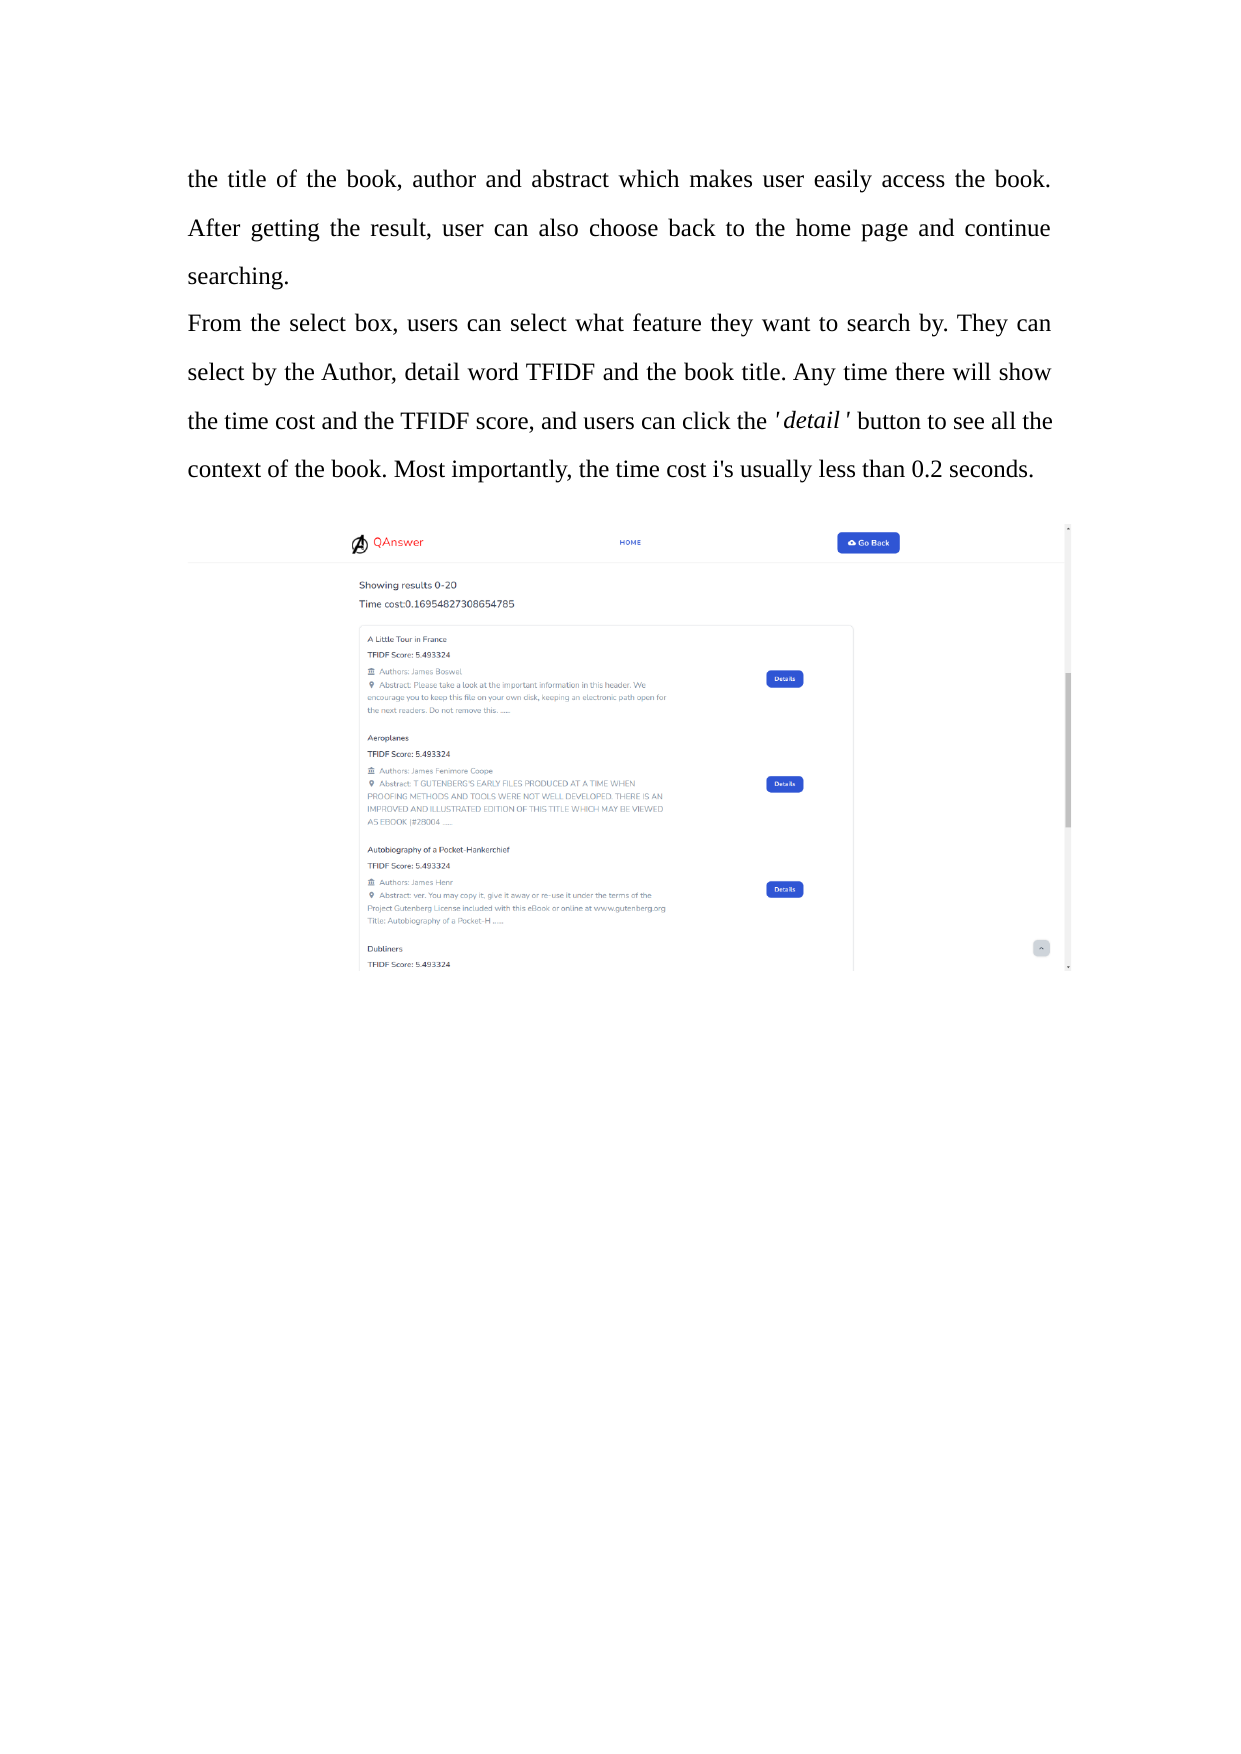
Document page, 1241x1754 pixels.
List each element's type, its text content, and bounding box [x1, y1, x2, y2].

picture [187, 524, 1072, 971]
text From the select box, users can select what feature they want to search by. They can select by the Author, detail word TFIDF and the book title. Any time there will show the time cost and the TFIDF score, and users can click the button to see all the context of the book. Most importantly, the time cost i's usually less than 0.2 seconds. [187, 306, 1053, 485]
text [187, 162, 1053, 292]
